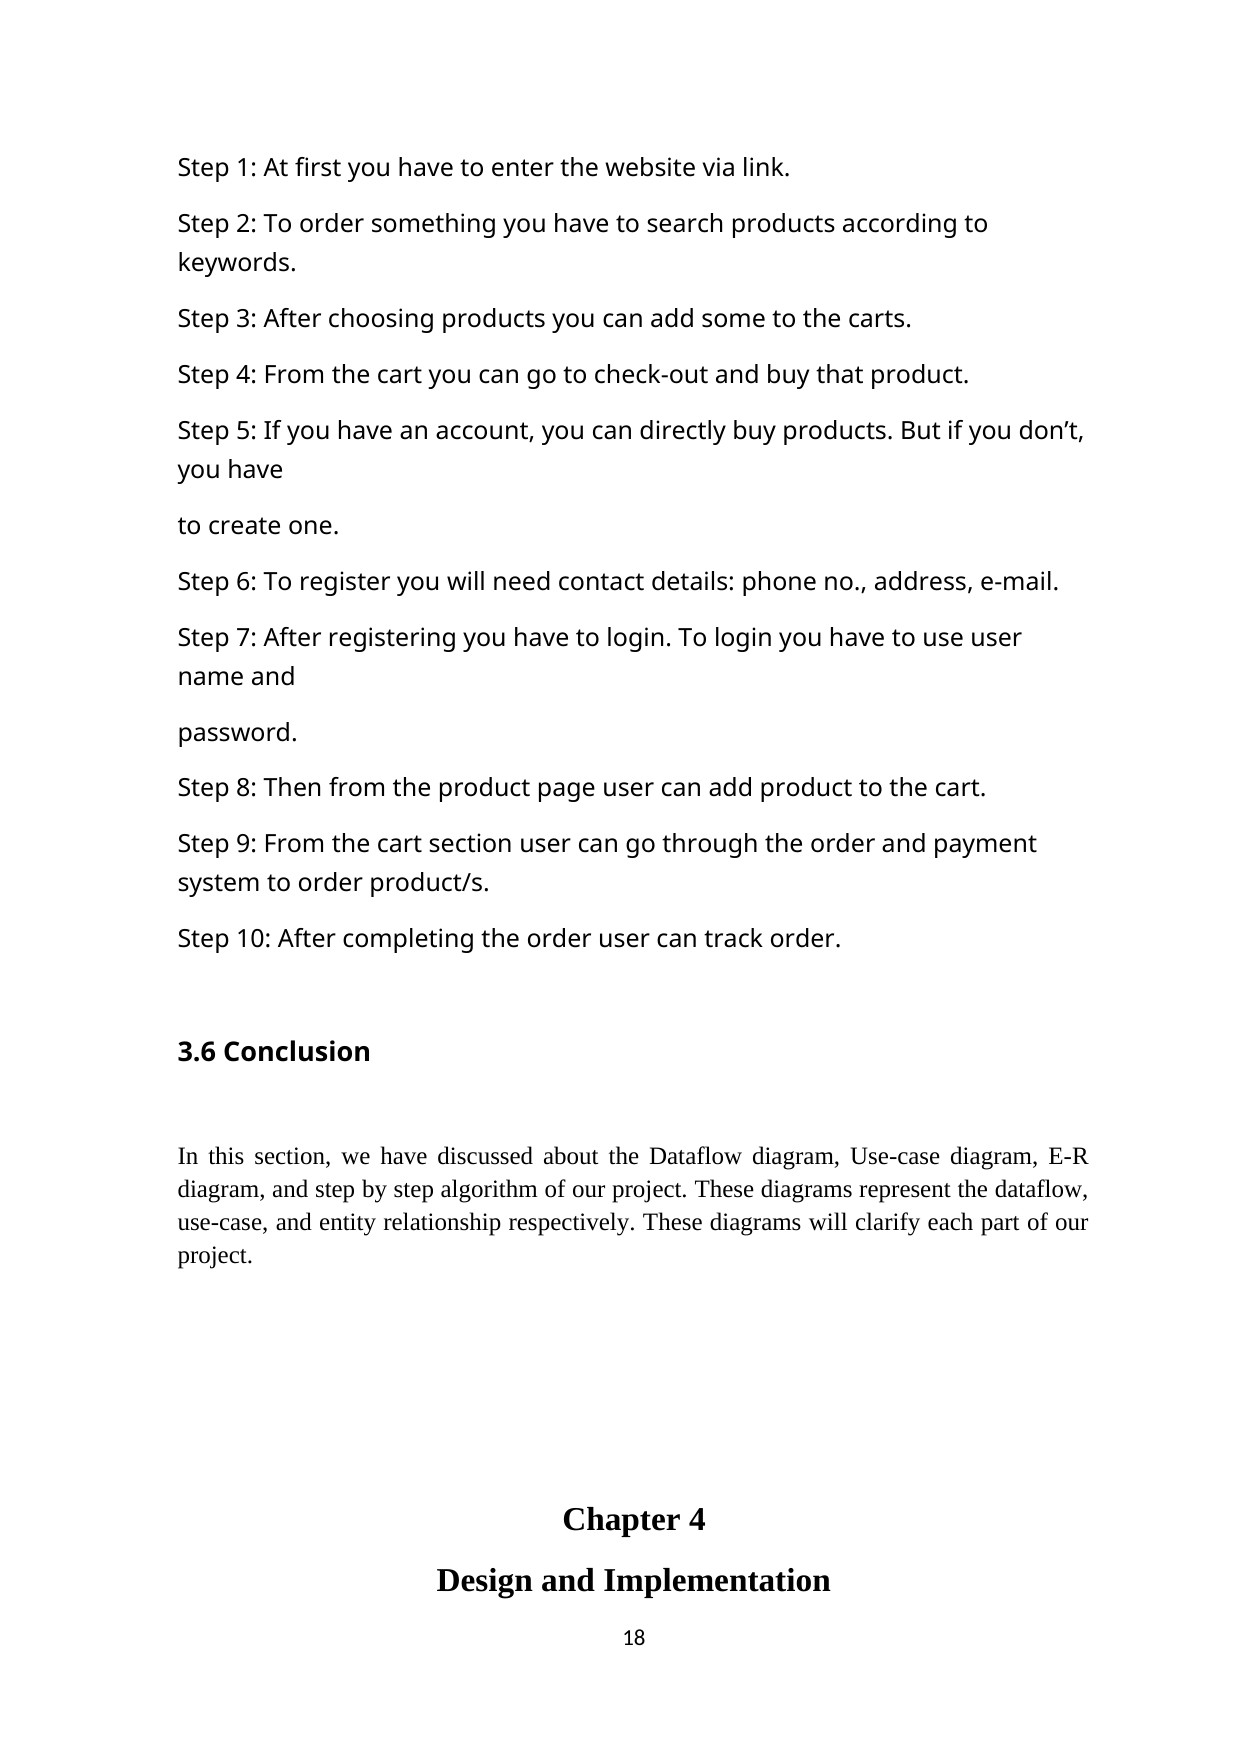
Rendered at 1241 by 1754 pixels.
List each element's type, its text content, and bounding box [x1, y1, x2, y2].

text Step 5: If you have an account, you can directly buy products. But if you don’t, you have [177, 412, 1090, 486]
text Step 2: To order something you have to search products according to keywords. [177, 206, 1090, 279]
text Design and Implementation [177, 1560, 1090, 1599]
text Step 1: At first you have to enter the website via link. [177, 150, 1090, 184]
text In this section, we have discussed about the Dataflow diagram, Use-case diagram, E-R diagram, and step by step algorithm of our project. These diagrams represent the dataflow, use-case, and entity relationship respectively. These diagrams will clarify each part of our project. [177, 1141, 1090, 1269]
text password. [177, 714, 1090, 748]
text to create one. [177, 507, 1090, 542]
text Chapter 4 [177, 1499, 1090, 1538]
text Step 10: After completing the order user can track order. [177, 921, 1090, 955]
text Step 4: From the cart you can go to check-out and buy that product. [177, 357, 1090, 391]
text Step 9: From the cart section user can go through the order and payment system to order product/s. [177, 826, 1090, 899]
text Step 8: Then from the product page user can add product to the cart. [177, 770, 1090, 804]
text Step 3: After choosing products you can add some to the carts. [177, 301, 1090, 335]
text 3.6 Conclusion [177, 1032, 1090, 1069]
text Step 6: To register you will need contact details: phone no., address, e-mail. [177, 563, 1090, 597]
text Step 7: After registering you have to login. To login you have to use user name and [177, 619, 1090, 692]
